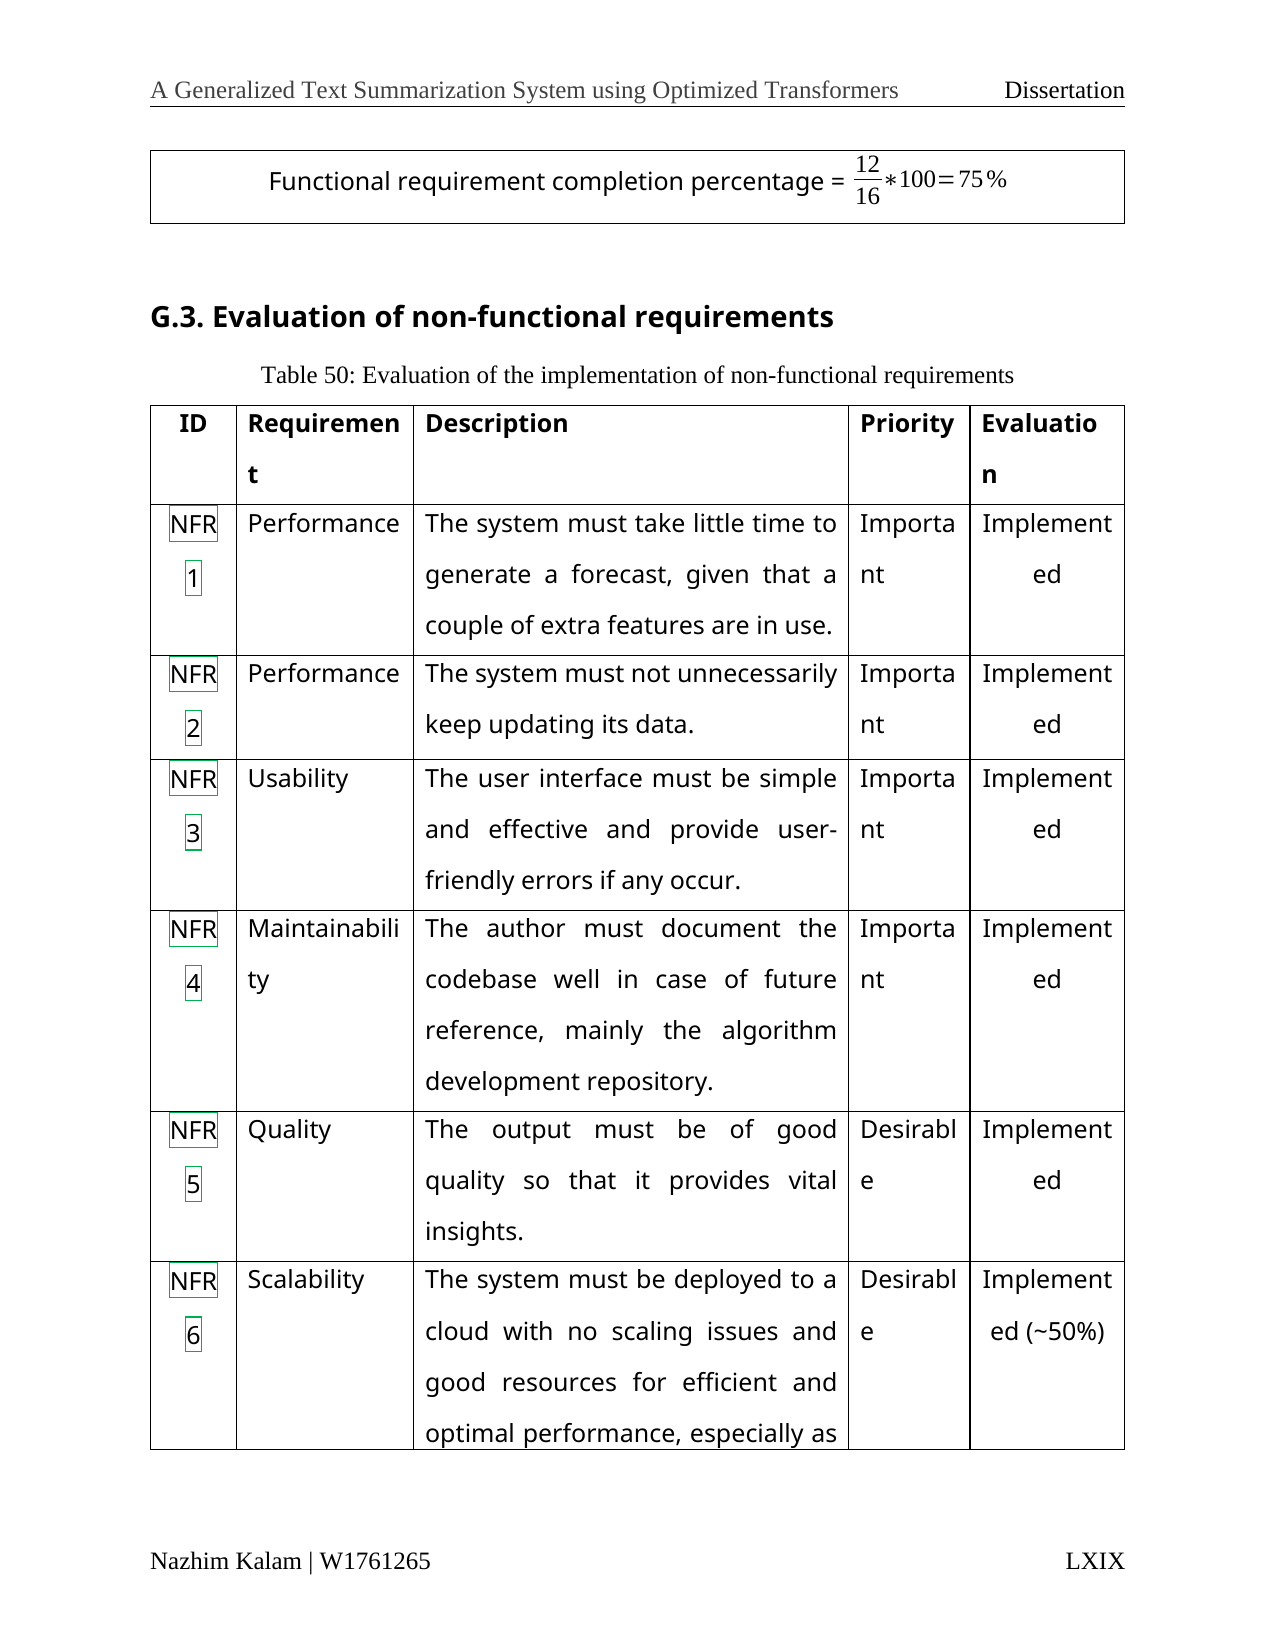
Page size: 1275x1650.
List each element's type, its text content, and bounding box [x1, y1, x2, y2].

table_cell Important [849, 505, 969, 655]
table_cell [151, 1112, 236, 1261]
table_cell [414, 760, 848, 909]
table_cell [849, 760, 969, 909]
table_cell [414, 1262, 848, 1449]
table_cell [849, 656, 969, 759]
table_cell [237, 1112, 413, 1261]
table_header ID [151, 406, 236, 504]
subtitle G.3. Evaluation of non-functional requirements [150, 296, 1125, 336]
table_cell Performance [237, 656, 413, 759]
table_header Evaluation [971, 406, 1124, 504]
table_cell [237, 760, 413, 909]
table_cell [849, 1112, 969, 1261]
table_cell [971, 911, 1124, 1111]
table_header Priority [849, 406, 969, 504]
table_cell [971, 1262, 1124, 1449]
table_cell Functional requirement completion percentage = [151, 151, 1124, 223]
table_cell Implemented [971, 505, 1124, 655]
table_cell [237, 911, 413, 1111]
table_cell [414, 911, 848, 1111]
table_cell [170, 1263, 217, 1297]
text Table 50: Evaluation of the implementation of non-functional requirements [150, 360, 1125, 388]
table_cell NFR1 [151, 505, 236, 655]
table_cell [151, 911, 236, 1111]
table_header Requirement [237, 406, 413, 504]
table_header Description [414, 406, 848, 504]
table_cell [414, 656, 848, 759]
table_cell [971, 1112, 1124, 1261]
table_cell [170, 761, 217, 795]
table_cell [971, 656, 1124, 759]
table_cell Performance [237, 505, 413, 655]
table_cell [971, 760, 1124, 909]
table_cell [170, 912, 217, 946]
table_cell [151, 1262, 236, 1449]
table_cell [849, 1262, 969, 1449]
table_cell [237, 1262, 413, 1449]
table_cell NFR2 [151, 656, 236, 759]
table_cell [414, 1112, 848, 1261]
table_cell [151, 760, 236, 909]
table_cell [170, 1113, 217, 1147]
table_cell The system must take little time to generate a forecast, given that a couple of extra features are in use. [414, 505, 848, 655]
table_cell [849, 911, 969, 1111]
